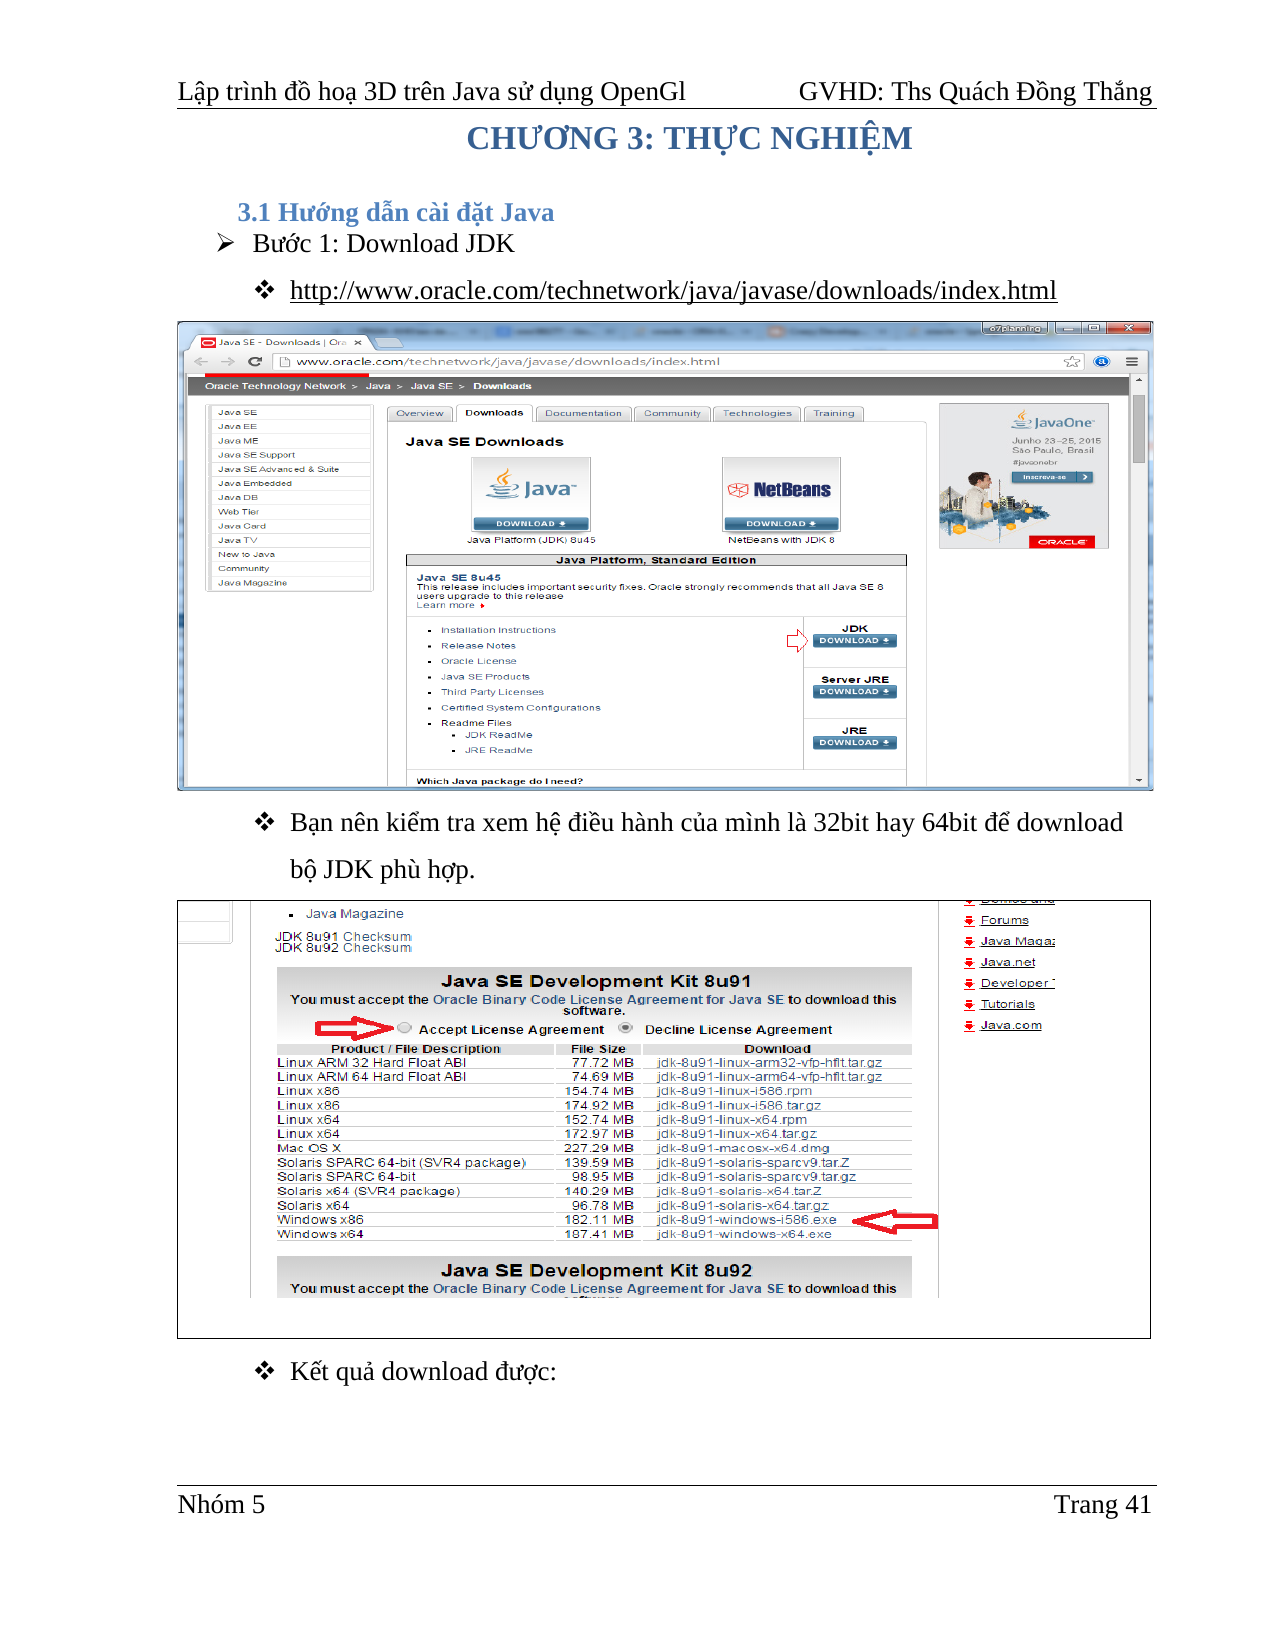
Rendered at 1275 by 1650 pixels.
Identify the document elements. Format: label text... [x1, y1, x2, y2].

subtitle CHƯƠNG 3: THỰC NGHIỆM [222, 118, 1157, 156]
list Bước 1: Download JDK [215, 228, 1157, 259]
list Bạn nên kiểm tra xem hệ điều hành của mình là 32bit hay 64bit để download bộ JDK phù hợp. [252, 806, 1157, 884]
picture [177, 321, 1154, 791]
list Kết quả download được: [252, 1355, 1157, 1386]
subtitle 3.1 Hướng dẫn cài đặt Java [237, 196, 1157, 228]
list http://www.oracle.com/technetwork/java/javase/downloads/index.html [252, 274, 1157, 306]
picture [178, 901, 1150, 1338]
